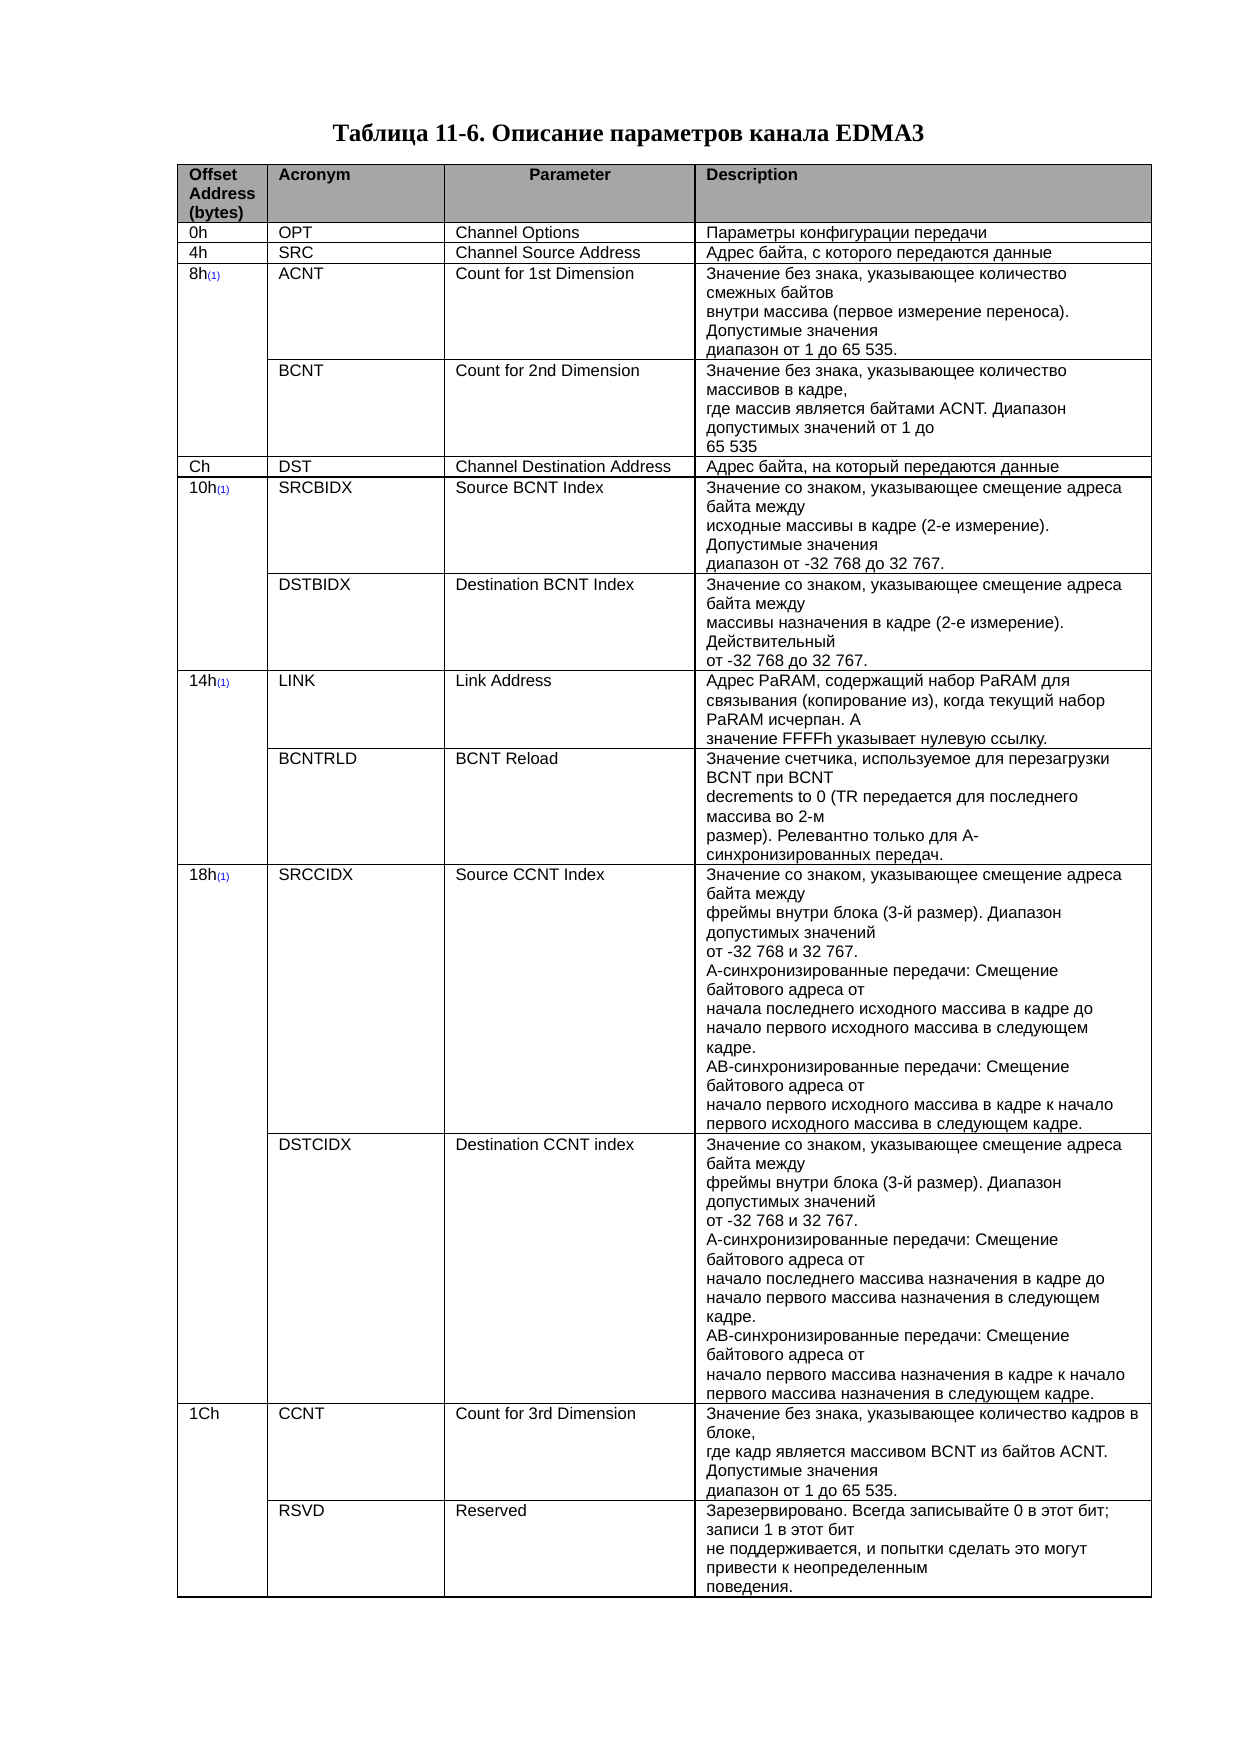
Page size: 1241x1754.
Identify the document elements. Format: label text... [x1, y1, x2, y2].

table_cell SRC [268, 243, 444, 262]
table_cell OPT [268, 223, 444, 242]
table_cell SRCCIDX [268, 865, 444, 1133]
table_cell Channel Options [445, 223, 694, 242]
table_cell 18h(1) [178, 865, 267, 1403]
table_cell BCNT Reload [445, 749, 694, 864]
table_header Offset Address (bytes) [178, 165, 267, 222]
table_cell Count for 2nd Dimension [445, 360, 694, 456]
table_cell Source BCNT Index [445, 478, 694, 573]
table_cell Значение со знаком, указывающее смещение адреса байта между фреймы внутри блока (3-й размер). Диапазон допустимых значений от -32 768 и 32 767. A-синхронизированные передачи: Смещение байтового адреса от начало последнего массива назначения в кадре до начало первого массива назначения в следующем кадре. AB-синхронизированные передачи: Смещение байтового адреса от начало первого массива назначения в кадре к начало первого массива назначения в следующем кадре. [696, 1134, 1151, 1403]
table_cell Значение со знаком, указывающее смещение адреса байта между фреймы внутри блока (3-й размер). Диапазон допустимых значений от -32 768 и 32 767. A-синхронизированные передачи: Смещение байтового адреса от начала последнего исходного массива в кадре до начало первого исходного массива в следующем кадре. AB-синхронизированные передачи: Смещение байтового адреса от начало первого исходного массива в кадре к начало первого исходного массива в следующем кадре. [696, 865, 1151, 1133]
table_cell Значение счетчика, используемое для перезагрузки BCNT при BCNT decrements to 0 (TR передается для последнего массива во 2-м размер). Релевантно только для А-синхронизированных передач. [696, 749, 1151, 864]
table_cell Адрес байта, на который передаются данные [696, 457, 1151, 476]
table_cell Reserved [445, 1501, 694, 1596]
table_cell BCNTRLD [268, 749, 444, 864]
table_cell LINK [268, 671, 444, 748]
table_cell 10h(1) [178, 478, 267, 670]
text Таблица 11-6. Описание параметров канала EDMA3 [177, 118, 1152, 147]
table_cell 4h [178, 243, 267, 262]
table_cell Адрес PaRAM, содержащий набор PaRAM для связывания (копирование из), когда текущий набор PaRAM исчерпан. A значение FFFFh указывает нулевую ссылку. [696, 671, 1151, 748]
table_cell Значение без знака, указывающее количество кадров в блоке, где кадр является массивом BCNT из байтов ACNT. Допустимые значения диапазон от 1 до 65 535. [696, 1404, 1151, 1499]
table_cell Link Address [445, 671, 694, 748]
table_header Description [696, 165, 1151, 222]
table_cell Count for 1st Dimension [445, 264, 694, 359]
table_cell 1Ch [178, 1404, 267, 1596]
table_cell SRCBIDX [268, 478, 444, 573]
table_cell Destination CCNT index [445, 1134, 694, 1403]
table_cell DSTCIDX [268, 1134, 444, 1403]
table_cell Ch [178, 457, 267, 476]
table_cell 8h(1) [178, 264, 267, 456]
table_cell Адрес байта, с которого передаются данные [696, 243, 1151, 262]
table_cell Значение со знаком, указывающее смещение адреса байта между исходные массивы в кадре (2-е измерение). Допустимые значения диапазон от -32 768 до 32 767. [696, 478, 1151, 573]
table_cell DST [268, 457, 444, 476]
table_cell Source CCNT Index [445, 865, 694, 1133]
table_cell Count for 3rd Dimension [445, 1404, 694, 1499]
table_cell Значение без знака, указывающее количество смежных байтов внутри массива (первое измерение переноса). Допустимые значения диапазон от 1 до 65 535. [696, 264, 1151, 359]
table_cell Значение без знака, указывающее количество массивов в кадре, где массив является байтами ACNT. Диапазон допустимых значений от 1 до 65 535 [696, 360, 1151, 456]
table_cell CCNT [268, 1404, 444, 1499]
table_cell Значение со знаком, указывающее смещение адреса байта между массивы назначения в кадре (2-е измерение). Действительный от -32 768 до 32 767. [696, 574, 1151, 670]
table_cell Параметры конфигурации передачи [696, 223, 1151, 242]
table_cell Зарезервировано. Всегда записывайте 0 в этот бит; записи 1 в этот бит не поддерживается, и попытки сделать это могут привести к неопределенным поведения. [696, 1501, 1151, 1596]
table_cell 14h(1) [178, 671, 267, 864]
table_cell DSTBIDX [268, 574, 444, 670]
table_header Acronym [268, 165, 444, 222]
table_cell Channel Destination Address [445, 457, 694, 476]
table_cell 0h [178, 223, 267, 242]
table_cell RSVD [268, 1501, 444, 1596]
table_cell Destination BCNT Index [445, 574, 694, 670]
table_header Parameter [445, 165, 694, 222]
table_cell ACNT [268, 264, 444, 359]
table_cell Channel Source Address [445, 243, 694, 262]
table_cell BCNT [268, 360, 444, 456]
